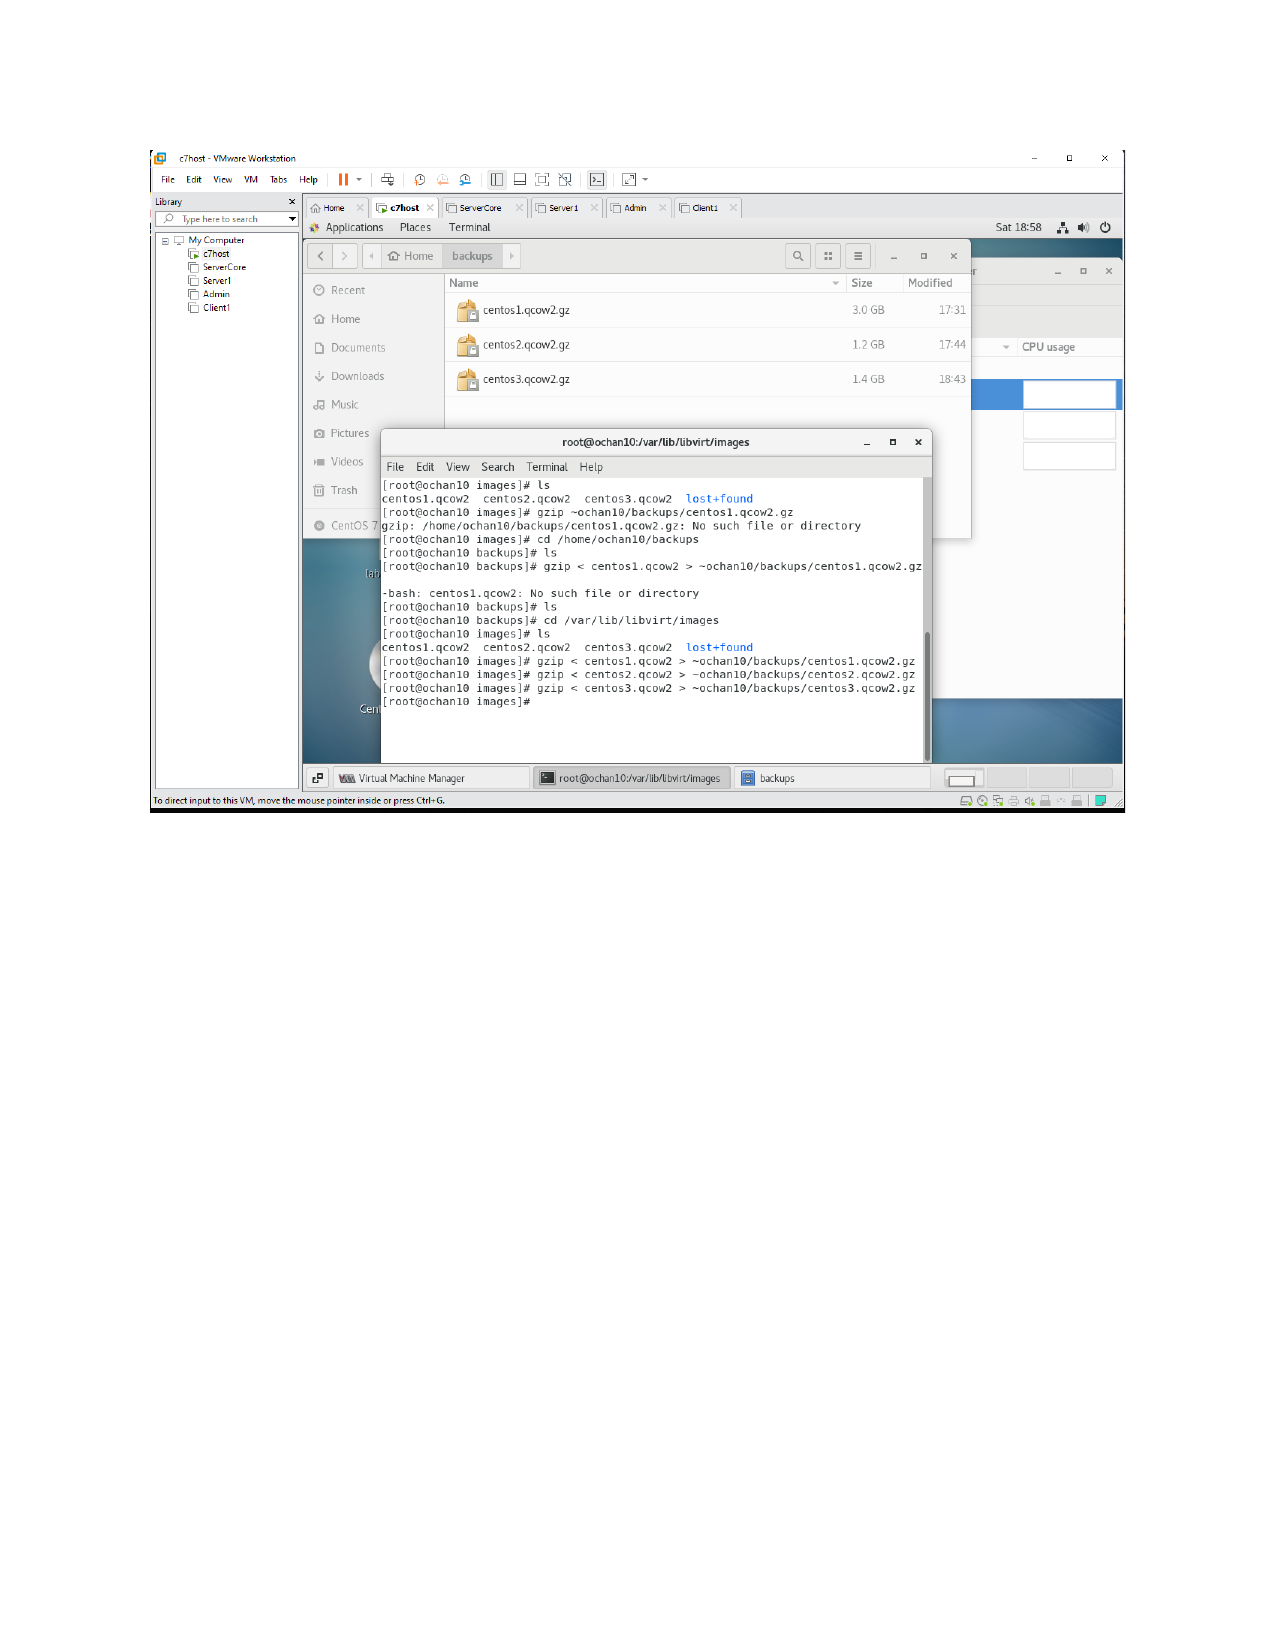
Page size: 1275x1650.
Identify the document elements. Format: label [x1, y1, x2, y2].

picture [150, 150, 1125, 813]
